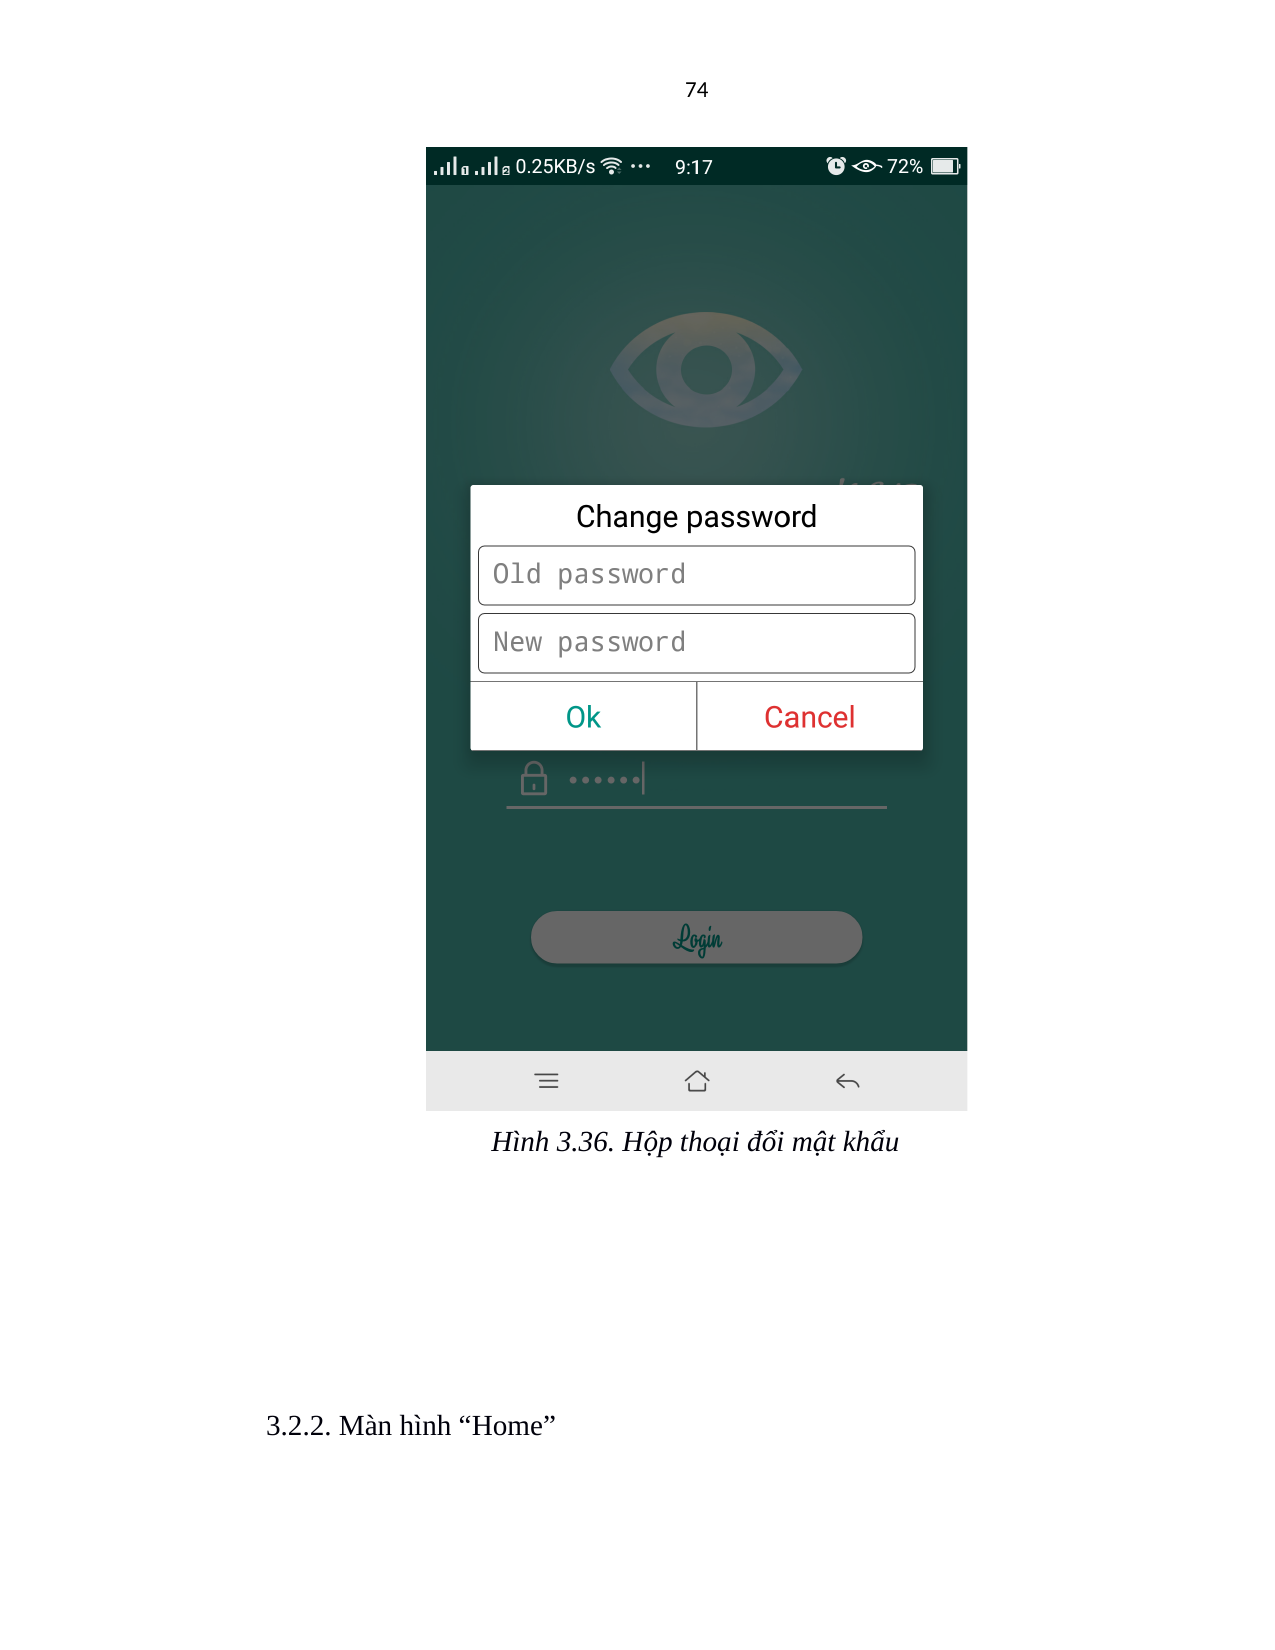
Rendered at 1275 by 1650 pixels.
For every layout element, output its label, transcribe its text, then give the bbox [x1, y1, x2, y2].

picture [426, 147, 968, 1111]
text 3.2.2. Màn hình “Home” [207, 1408, 1186, 1441]
text Hình 3.36. Hộp thoại đổi mật khẩu [207, 1124, 1186, 1158]
